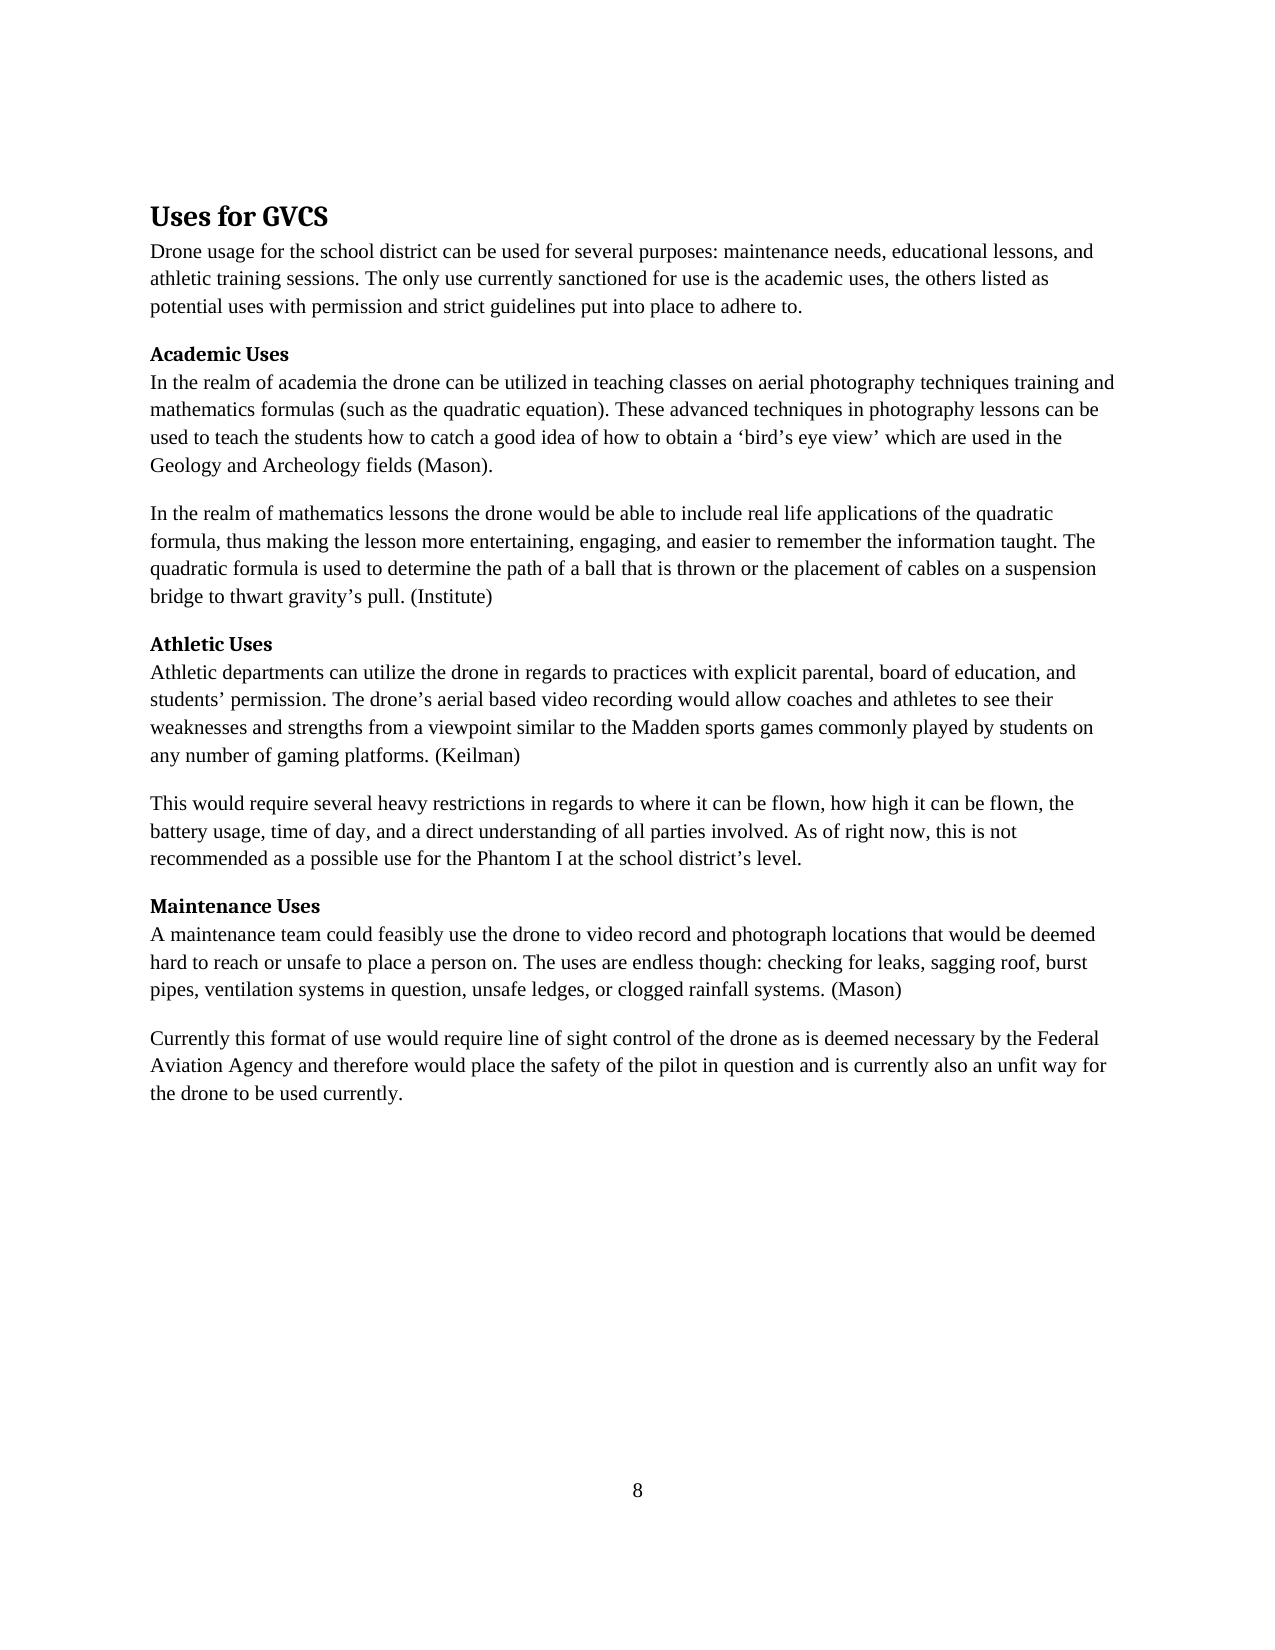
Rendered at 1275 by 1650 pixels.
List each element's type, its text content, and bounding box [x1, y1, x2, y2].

text Athletic departments can utilize the drone in regards to practices with explicit parental, board of education, and students’ permission. The drone’s aerial based video recording would allow coaches and athletes to see their weaknesses and strengths from a viewpoint similar to the Madden sports games commonly played by students on any number of gaming platforms. [150, 660, 1125, 767]
text Currently this format of use would require line of sight control of the drone as is deemed necessary by the Federal Aviation Agency and therefore would place the safety of the pilot in question and is currently also an unfit way for the drone to be used currently. [150, 1026, 1125, 1105]
subtitle Academic Uses [150, 342, 1125, 366]
subtitle Maintenance Uses [150, 894, 1125, 918]
text This would require several heavy restrictions in regards to where it can be flown, how high it can be flown, the battery usage, time of day, and a direct understanding of all parties involved. As of right now, this is not recommended as a possible use for the Phantom I at the school district’s level. [150, 791, 1125, 870]
text Drone usage for the school district can be used for several purposes: maintenance needs, educational lessons, and athletic training sessions. The only use currently sanctioned for use is the academic uses, the others listed as potential uses with permission and strict guidelines put into place to adhere to. [150, 238, 1125, 318]
subtitle Uses for GVCS [150, 200, 1125, 233]
text In the realm of mathematics lessons the drone would be able to include real life applications of the quadratic formula, thus making the lesson more entertaining, engaging, and easier to remember the information taught. The quadratic formula is used to determine the path of a ball that is thrown or the placement of cables on a suspension bridge to thwart gravity’s pull. [150, 501, 1125, 608]
text In the realm of academia the drone can be utilized in teaching classes on aerial photography techniques training and mathematics formulas (such as the quadratic equation). These advanced techniques in photography lessons can be used to teach the students how to catch a good idea of how to obtain a ‘bird’s eye view’ which are used in the Geology and Archeology fields . [150, 370, 1125, 477]
text A maintenance team could feasibly use the drone to video record and photograph locations that would be deemed hard to reach or unsafe to place a person on. The uses are endless though: checking for leaks, sagging roof, burst pipes, ventilation systems in question, unsafe ledges, or clogged rainfall systems. [150, 922, 1125, 1001]
subtitle Athletic Uses [150, 632, 1125, 656]
